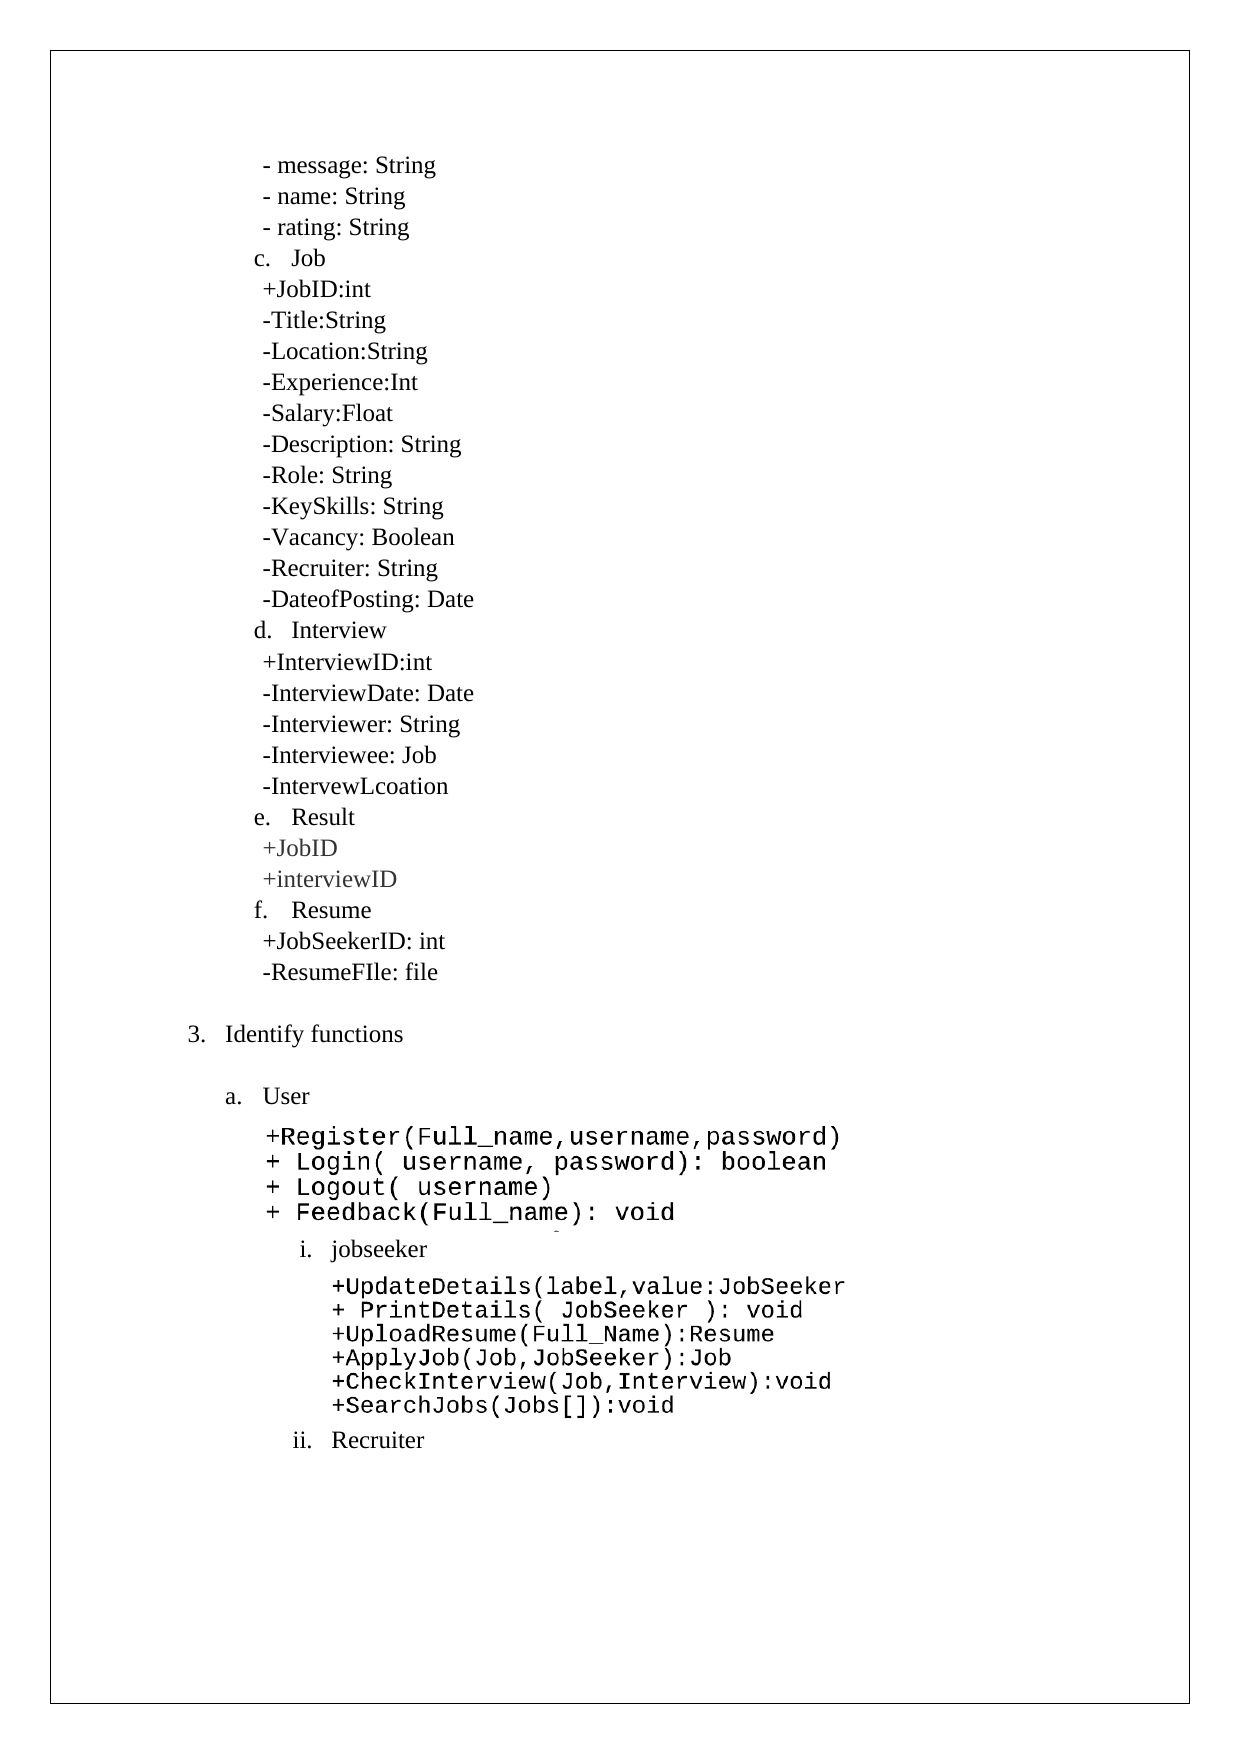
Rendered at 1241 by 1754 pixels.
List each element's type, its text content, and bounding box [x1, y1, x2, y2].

list Result [253, 802, 865, 831]
list -KeySkills: String [262, 491, 865, 520]
list +interviewID [262, 864, 865, 893]
list +JobID:int [262, 274, 865, 303]
list - rating: String [262, 212, 865, 241]
list Recruiter [312, 1425, 865, 1454]
list -Location:String [262, 336, 865, 365]
list User [225, 1081, 865, 1110]
list +JobSeekerID: int [262, 926, 865, 955]
picture [262, 1112, 849, 1232]
list -Interviewee: Job [262, 740, 865, 768]
list Job [253, 243, 865, 272]
list -Role: String [262, 460, 865, 489]
list Resume [253, 895, 865, 924]
list -Description: String [262, 429, 865, 458]
list +InterviewID:int [262, 647, 865, 675]
list -Interviewer: String [262, 709, 865, 737]
list -ResumeFIle: file [262, 957, 865, 986]
list -DateofPosting: Date [262, 584, 865, 613]
list +JobID [262, 833, 865, 862]
list - name: String [262, 181, 865, 210]
list -Salary:Float [262, 398, 865, 427]
picture [331, 1264, 849, 1423]
list -Experience:Int [262, 367, 865, 396]
list -InterviewDate: Date [262, 678, 865, 706]
list - message: String [262, 150, 865, 179]
list Interview [253, 616, 865, 644]
list -Recruiter: String [262, 553, 865, 582]
list -Vacancy: Boolean [262, 522, 865, 551]
list -IntervewLcoation [262, 771, 865, 799]
list -Title:String [262, 305, 865, 334]
list Identify functions [187, 1019, 865, 1048]
